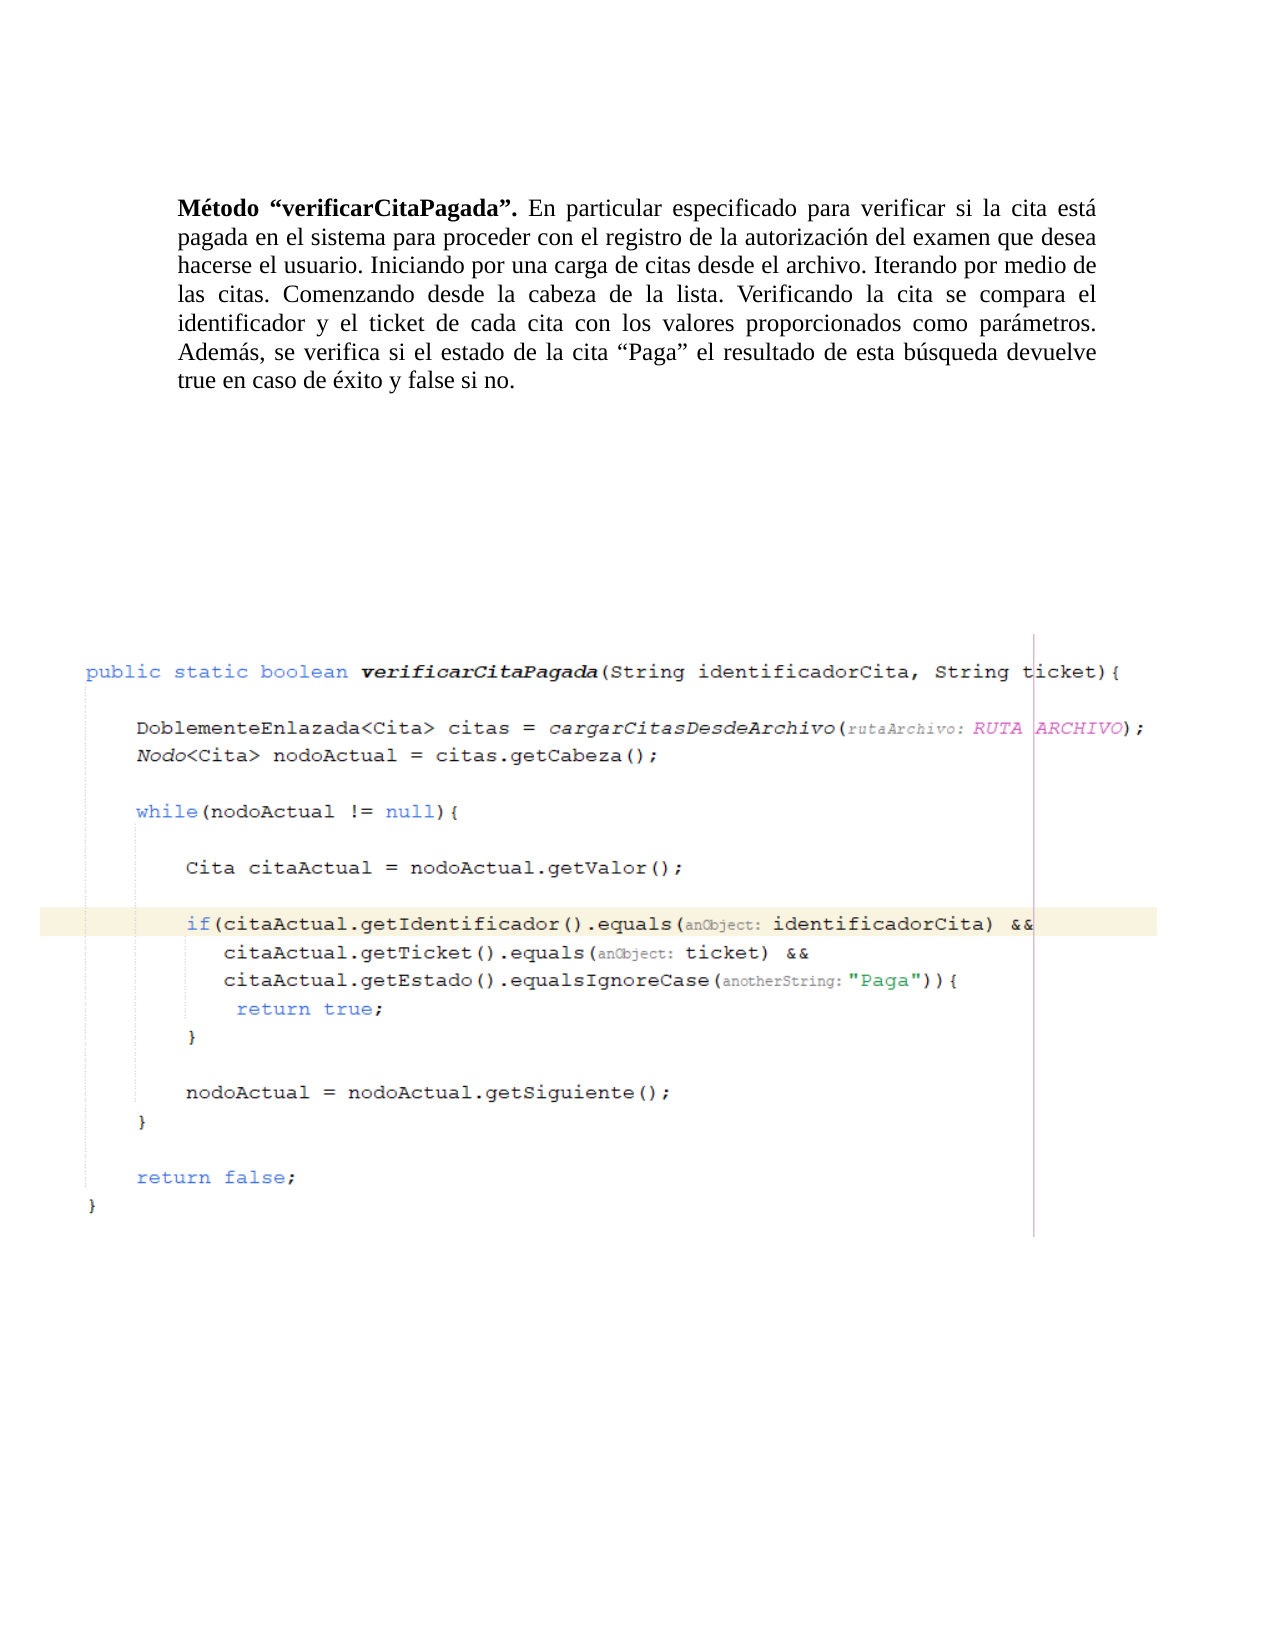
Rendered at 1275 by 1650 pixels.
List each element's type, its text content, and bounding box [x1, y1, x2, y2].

picture [40, 634, 1158, 1237]
text Método “verificarCitaPagada”. En particular especificado para verificar si la cita está pagada en el sistema para proceder con el registro de la autorización del examen que desea hacerse el usuario. Iniciando por una carga de citas desde el archivo. Iterando por medio de las citas. Comenzando desde la cabeza de la lista. Verificando la cita se compara el identificador y el ticket de cada cita con los valores proporcionados como parámetros. Además, se verifica si el estado de la cita “Paga” el resultado de esta búsqueda devuelve true en caso de éxito y false si no. [177, 193, 1098, 394]
